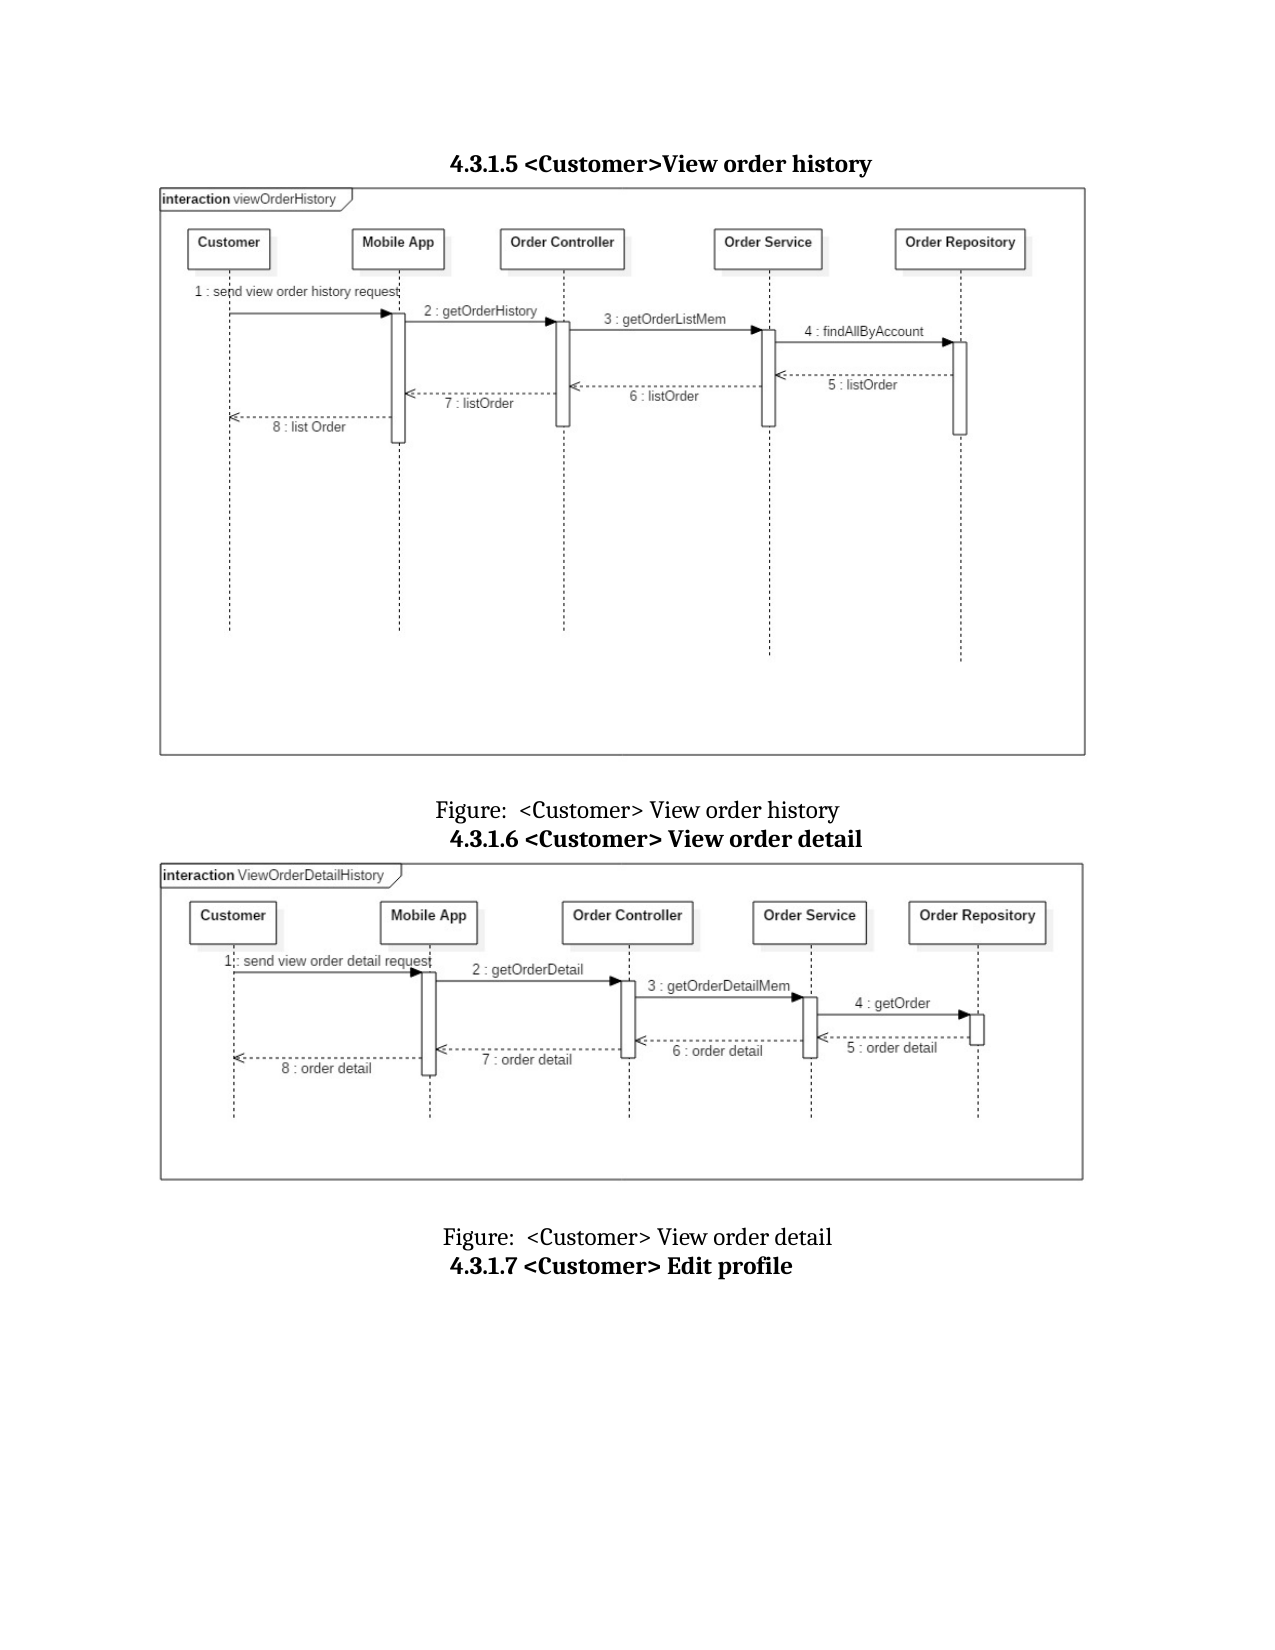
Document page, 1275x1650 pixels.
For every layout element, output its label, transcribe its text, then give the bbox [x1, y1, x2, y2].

picture [150, 178, 1125, 796]
text 4.3.1.5 <Customer>View order history [150, 150, 1125, 178]
text 4.3.1.6 <Customer> View order detail [150, 825, 1125, 853]
text Figure: <Customer> View order history [150, 796, 1125, 825]
picture [150, 853, 1125, 1223]
text Figure: <Customer> View order detail [150, 1223, 1125, 1252]
text 4.3.1.7 <Customer> Edit profile [150, 1252, 1125, 1280]
